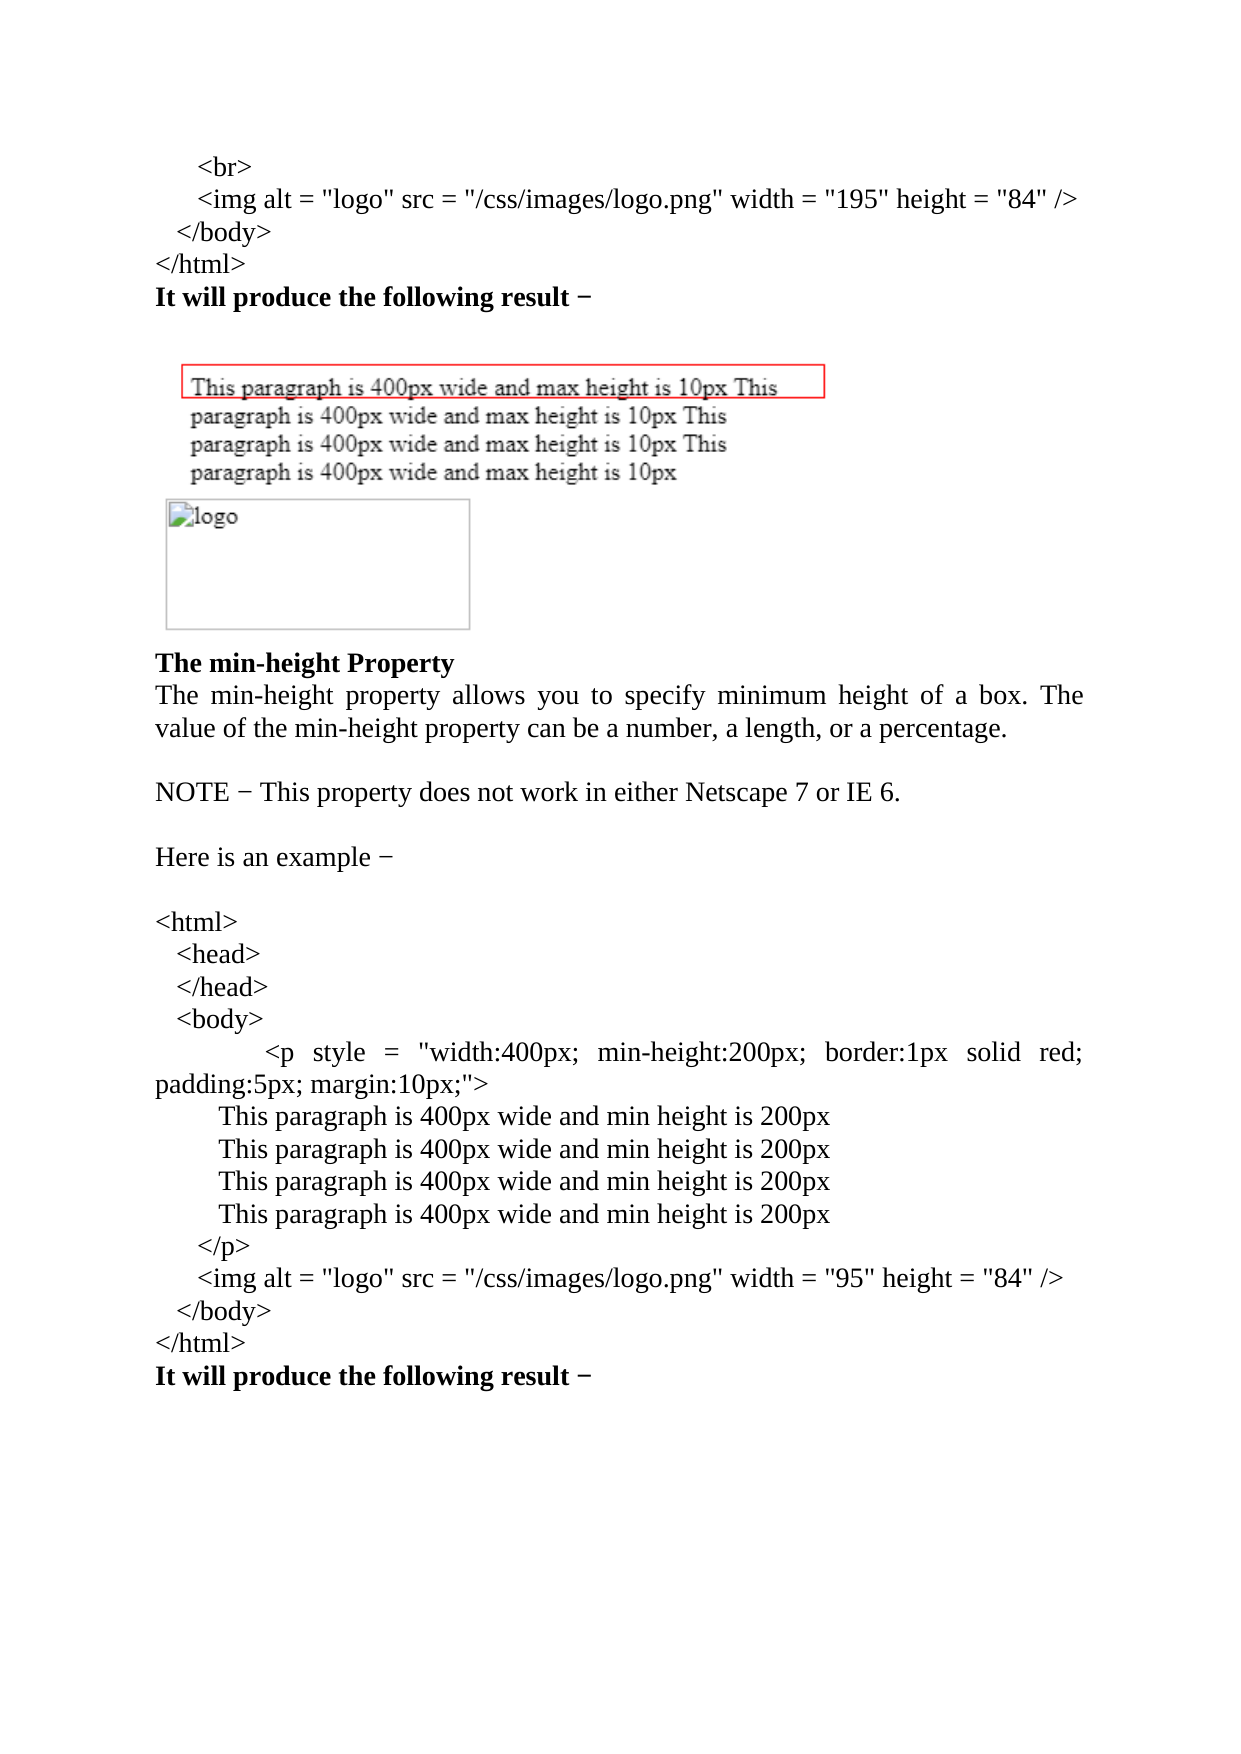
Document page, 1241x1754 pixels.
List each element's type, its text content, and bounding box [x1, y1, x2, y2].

text </body> [155, 215, 1085, 247]
text The min-height Property [155, 646, 1085, 678]
text It will produce the following result − [155, 1359, 1085, 1391]
text NOTE − This property does not work in either Netscape 7 or IE 6. [155, 776, 1085, 808]
text Here is an example − [155, 840, 1085, 873]
text It will produce the following result − [155, 279, 1085, 312]
text </html> [155, 1326, 1085, 1359]
text This paragraph is 400px wide and min height is 200px [155, 1164, 1085, 1197]
text </p> [155, 1229, 1085, 1261]
text This paragraph is 400px wide and min height is 200px [155, 1099, 1085, 1132]
picture [155, 344, 866, 646]
text </body> [155, 1294, 1085, 1326]
text <img alt = "logo" src = "/css/images/logo.png" width = "195" height = "84" /> [155, 182, 1085, 215]
text <p style = "width:400px; min-height:200px; border:1px solid red; padding:5px; margin:10px;"> [155, 1035, 1085, 1099]
text This paragraph is 400px wide and min height is 200px [155, 1132, 1085, 1164]
text <head> [155, 937, 1085, 970]
text </head> [155, 970, 1085, 1002]
text <html> [155, 905, 1085, 937]
text </html> [155, 247, 1085, 279]
text <body> [155, 1002, 1085, 1035]
text The min-height property allows you to specify minimum height of a box. The value of the min-height property can be a number, a length, or a percentage. [155, 678, 1085, 743]
text <br> [155, 150, 1085, 182]
text <img alt = "logo" src = "/css/images/logo.png" width = "95" height = "84" /> [155, 1261, 1085, 1294]
text This paragraph is 400px wide and min height is 200px [155, 1197, 1085, 1229]
